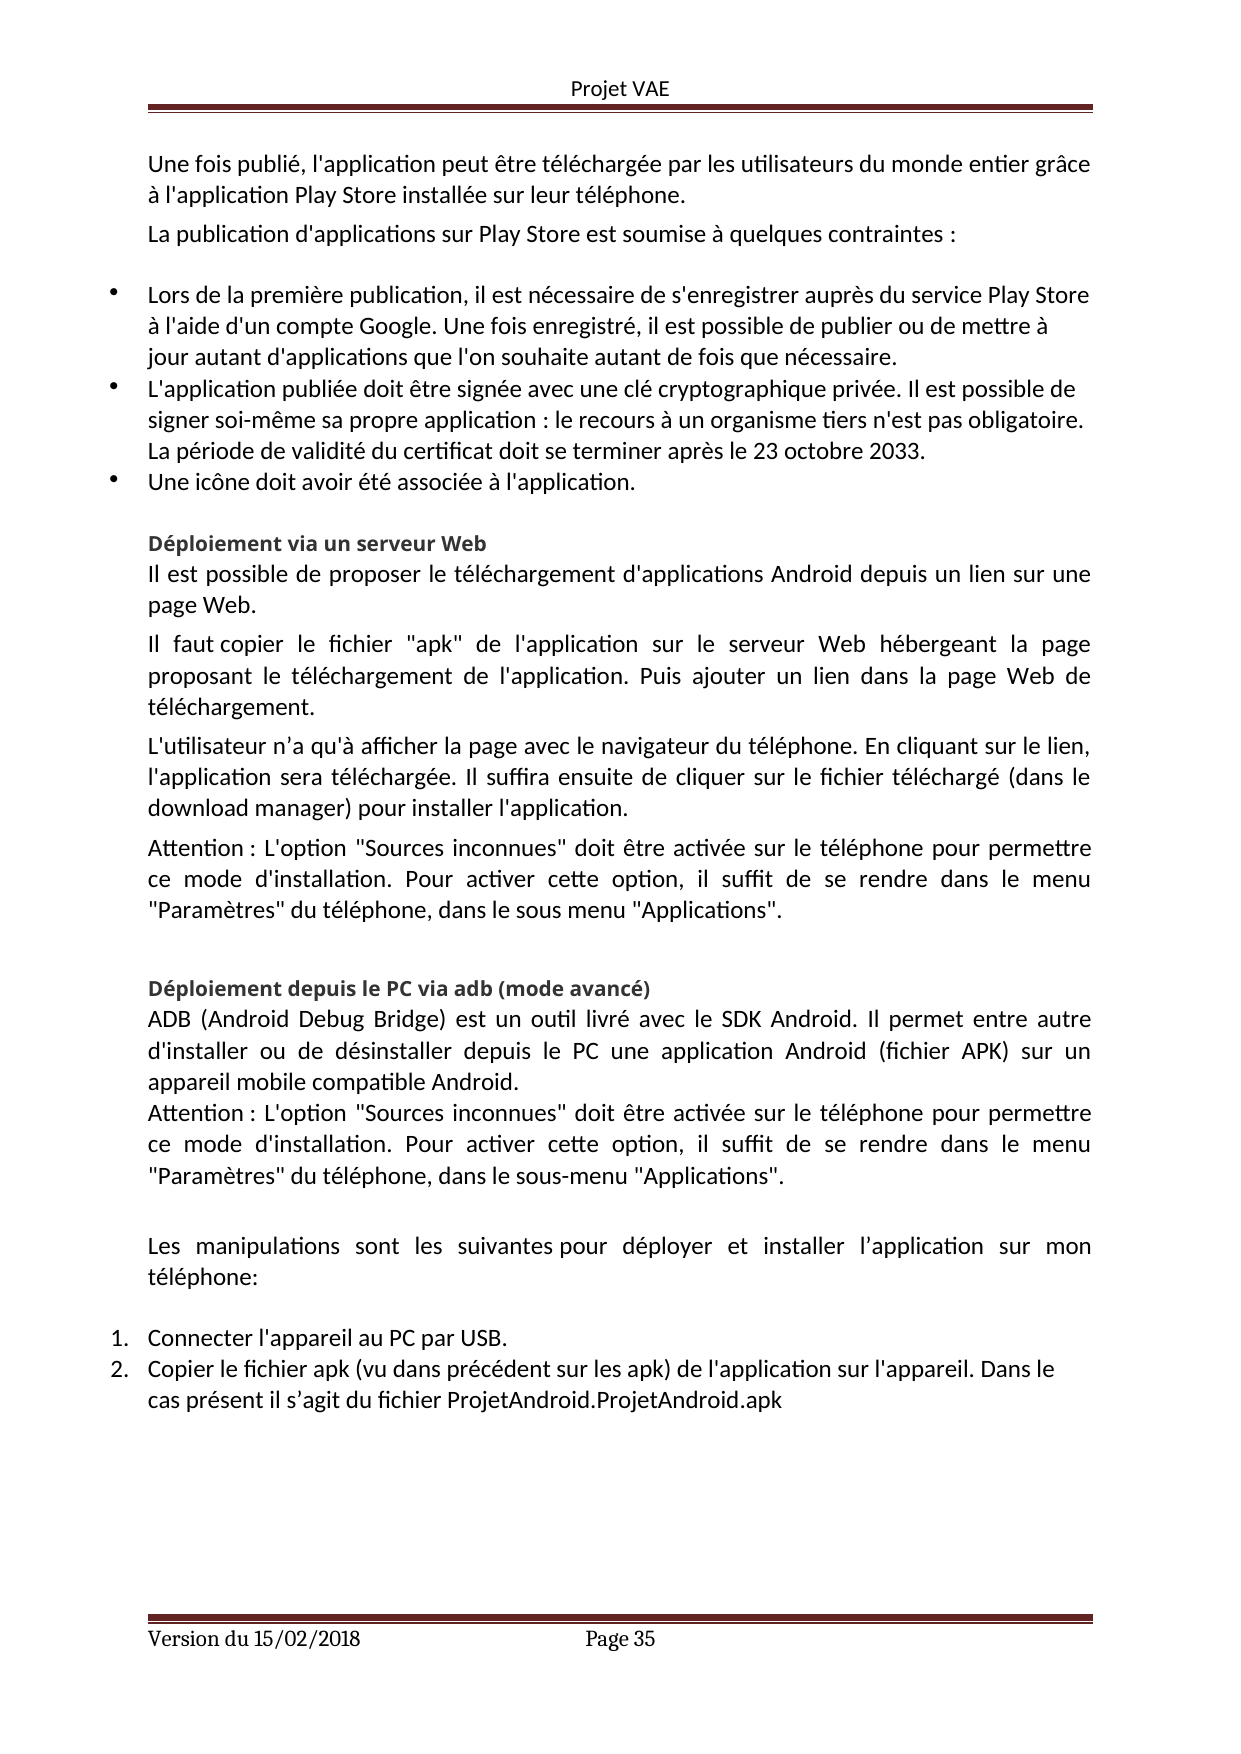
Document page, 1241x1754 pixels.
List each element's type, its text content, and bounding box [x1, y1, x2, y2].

text Il est possible de proposer le téléchargement d'applications Android depuis un lien sur une page Web. [148, 557, 1093, 620]
text Déploiement depuis le PC via adb (mode avancé) [148, 972, 1093, 1003]
text Les manipulations sont les suivantes pour déployer et installer l’application sur mon téléphone: [148, 1229, 1093, 1292]
text Déploiement via un serveur Web [148, 526, 1093, 557]
text Une fois publié, l'application peut être téléchargée par les utilisateurs du monde entier grâce à l'application Play Store installée sur leur téléphone. [148, 148, 1093, 210]
list Lors de la première publication, il est nécessaire de s'enregistrer auprès du service Play Store à l'aide d'un compte Google. Une fois enregistré, il est possible de publier ou de mettre à jour autant d'applications que l'on souhaite autant de fois que nécessaire. [110, 278, 1093, 372]
text La publication d'applications sur Play Store est soumise à quelques contraintes : [148, 218, 1093, 249]
list Une icône doit avoir été associée à l'application. [110, 466, 1093, 497]
list Copier le fichier apk (vu dans précédent sur les apk) de l'application sur l'appareil. Dans le cas présent il s’agit du fichier ProjetAndroid.ProjetAndroid.apk [110, 1352, 1093, 1415]
text Attention : L'option "Sources inconnues" doit être activée sur le téléphone pour permettre ce mode d'installation. Pour activer cette option, il suffit de se rendre dans le menu "Paramètres" du téléphone, dans le sous menu "Applications". [148, 831, 1093, 925]
list Connecter l'appareil au PC par USB. [110, 1321, 1093, 1352]
list L'application publiée doit être signée avec une clé cryptographique privée. Il est possible de signer soi-même sa propre application : le recours à un organisme tiers n'est pas obligatoire. La période de validité du certificat doit se terminer après le 23 octobre 2033. [110, 372, 1093, 466]
text Il faut copier le fichier "apk" de l'application sur le serveur Web hébergeant la page proposant le téléchargement de l'application. Puis ajouter un lien dans la page Web de téléchargement. [148, 628, 1093, 722]
text L'utilisateur n’a qu'à afficher la page avec le navigateur du téléphone. En cliquant sur le lien, l'application sera téléchargée. Il suffira ensuite de cliquer sur le fichier téléchargé (dans le download manager) pour installer l'application. [148, 729, 1093, 823]
text Attention : L'option "Sources inconnues" doit être activée sur le téléphone pour permettre ce mode d'installation. Pour activer cette option, il suffit de se rendre dans le menu "Paramètres" du téléphone, dans le sous-menu "Applications". [148, 1097, 1093, 1190]
text ADB (Android Debug Bridge) est un outil livré avec le SDK Android. Il permet entre autre d'installer ou de désinstaller depuis le PC une application Android (fichier APK) sur un appareil mobile compatible Android. [148, 1003, 1093, 1097]
